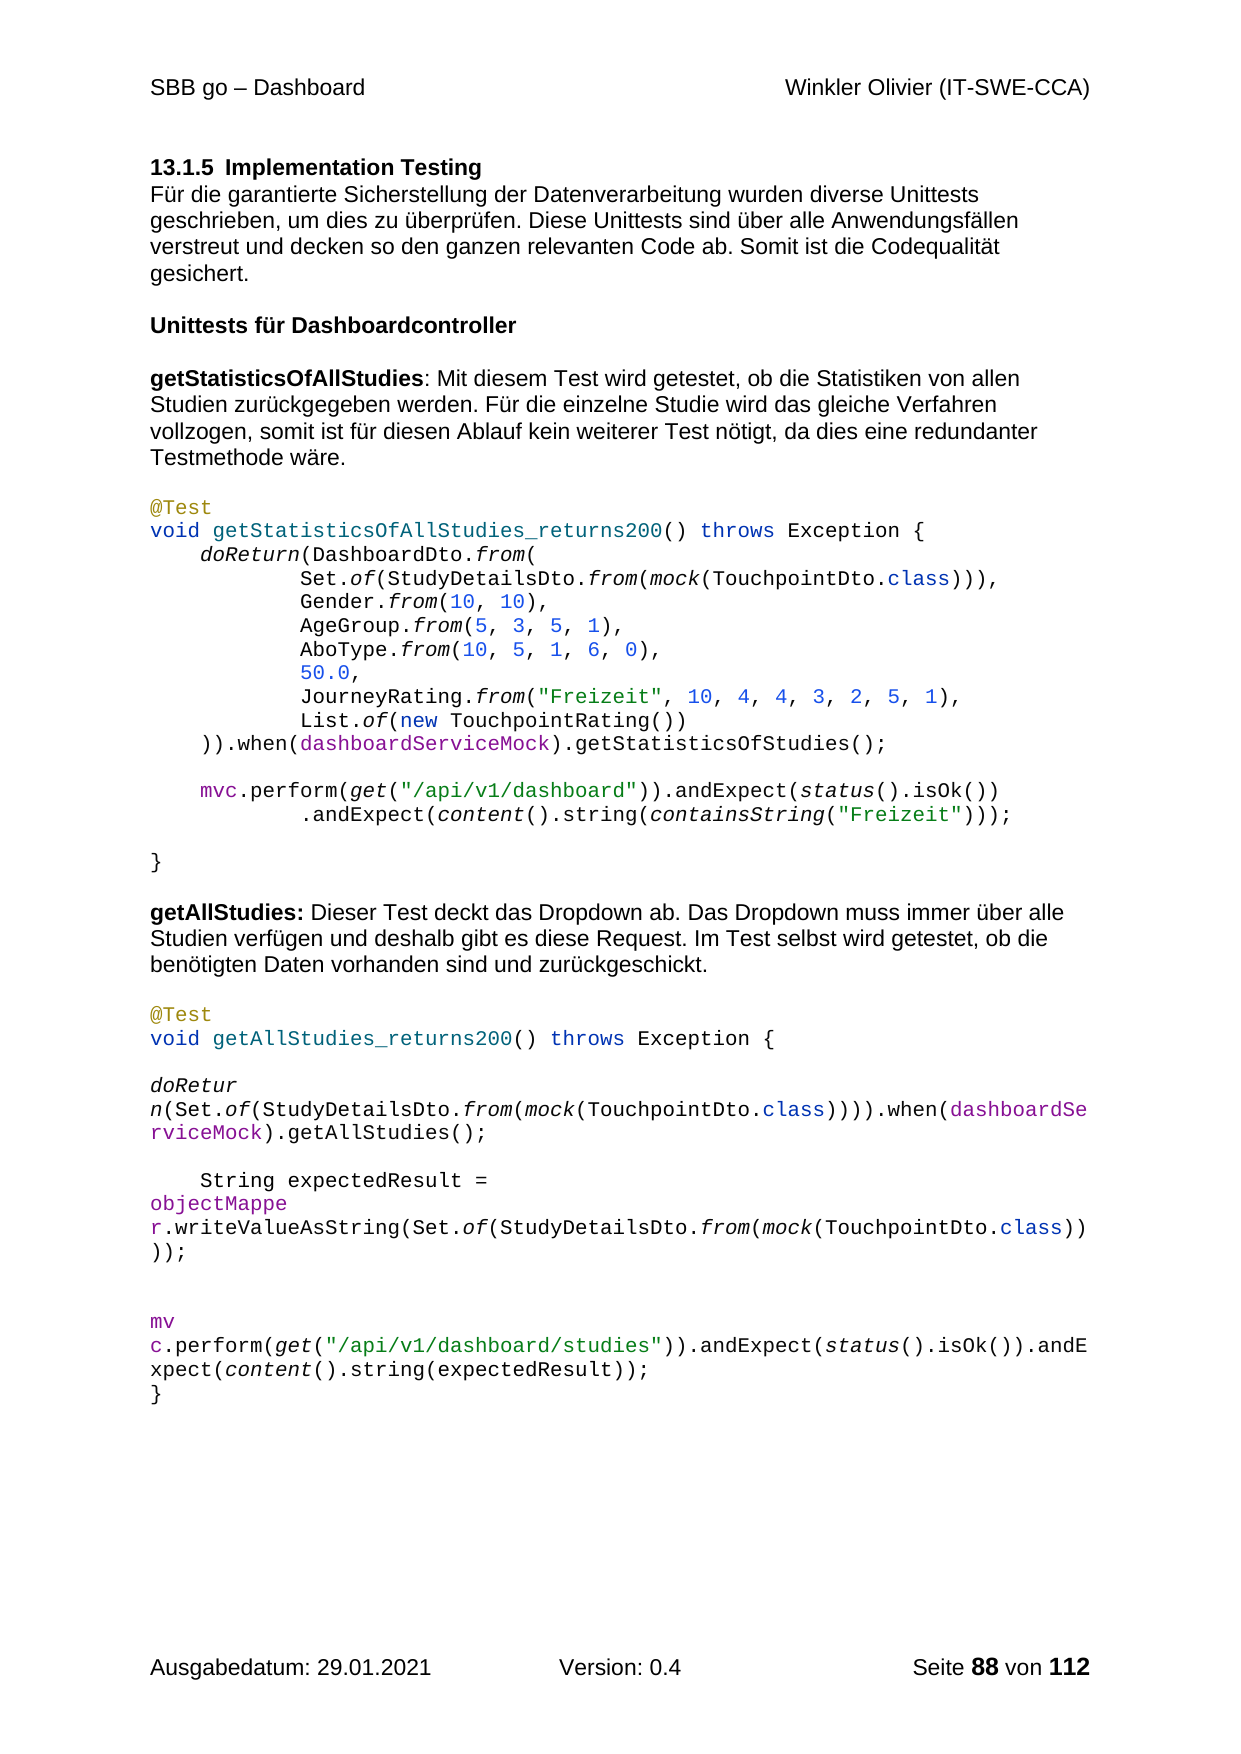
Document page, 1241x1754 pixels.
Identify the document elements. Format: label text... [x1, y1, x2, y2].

text Unittests für Dashboardcontroller [150, 312, 1090, 339]
text @Test void getStatisticsOfAllStudies_returns200() throws Exception { doReturn(DashboardDto.from( Set.of(StudyDetailsDto.from(mock(TouchpointDto.class))), Gender.from(10, 10), AgeGroup.from(5, 3, 5, 1), AboType.from(10, 5, 1, 6, 0), 50.0, JourneyRating.from("Freizeit", 10, 4, 4, 3, 2, 5, 1), List.of(new TouchpointRating()) )).when(dashboardServiceMock).getStatisticsOfStudies(); mvc.perform(get("/api/v1/dashboard")).andExpect(status().isOk()) .andExpect(content().string(containsString("Freizeit"))); } [150, 497, 1090, 875]
text Für die garantierte Sicherstellung der Datenverarbeitung wurden diverse Unittests geschrieben, um dies zu überprüfen. Diese Unittests sind über alle Anwendungsfällen verstreut und decken so den ganzen relevanten Code ab. Somit ist die Codequalität gesichert. [150, 181, 1090, 286]
text @Test void getAllStudies_returns200() throws Exception { doReturn(Set.of(StudyDetailsDto.from(mock(TouchpointDto.class)))).when(dashboardServiceMock).getAllStudies(); String expectedResult = objectMapper.writeValueAsString(Set.of(StudyDetailsDto.from(mock(TouchpointDto.class)))); mvc.perform(get("/api/v1/dashboard/studies")).andExpect(status().isOk()).andExpect(content().string(expectedResult)); } [150, 1004, 1090, 1406]
subtitle Implementation Testing [150, 154, 1090, 181]
text getAllStudies: Dieser Test deckt das Dropdown ab. Das Dropdown muss immer über alle Studien verfügen und deshalb gibt es diese Request. Im Test selbst wird getestet, ob die benötigten Daten vorhanden sind und zurückgeschickt. [150, 899, 1090, 978]
text getStatisticsOfAllStudies: Mit diesem Test wird getestet, ob die Statistiken von allen Studien zurückgegeben werden. Für die einzelne Studie wird das gleiche Verfahren vollzogen, somit ist für diesen Ablauf kein weiterer Test nötigt, da dies eine redundanter Testmethode wäre. [150, 365, 1090, 470]
